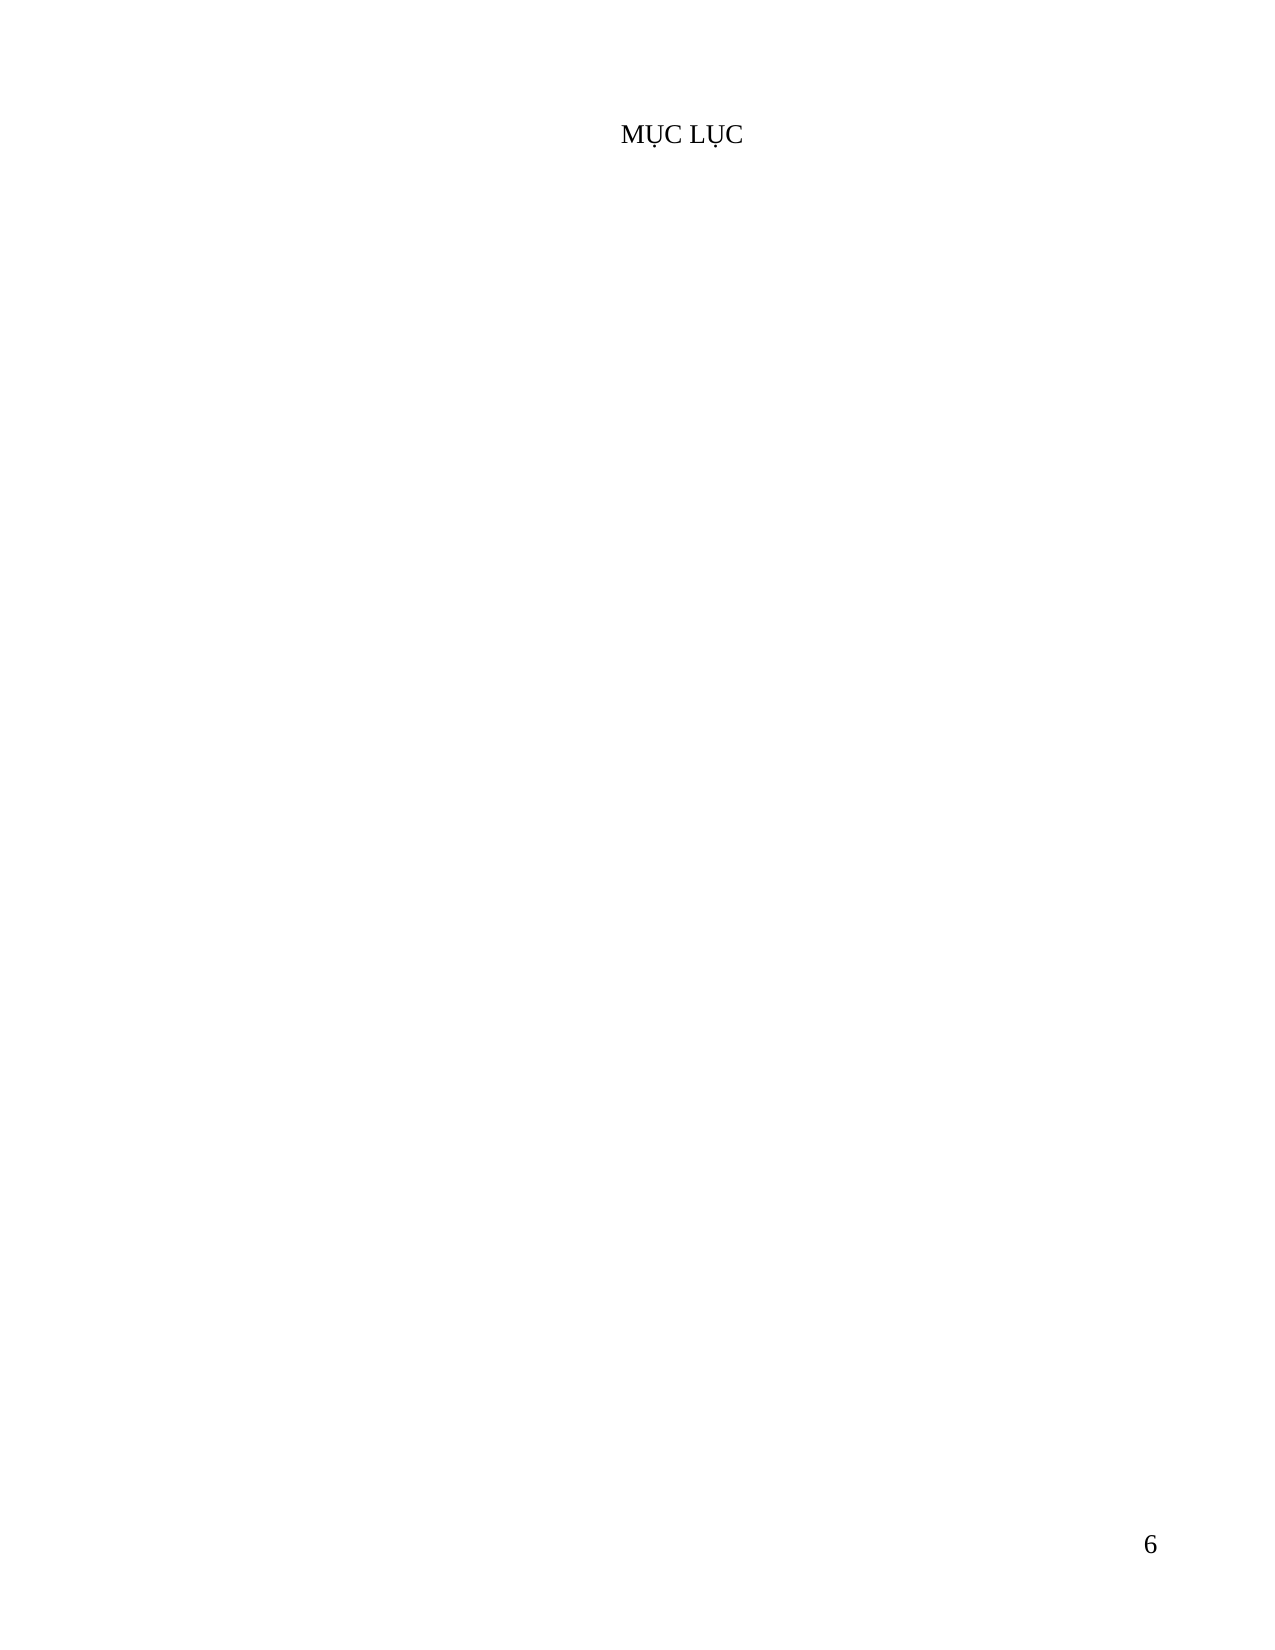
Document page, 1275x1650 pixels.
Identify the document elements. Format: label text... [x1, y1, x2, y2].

text MỤC LỤC [177, 118, 1157, 149]
